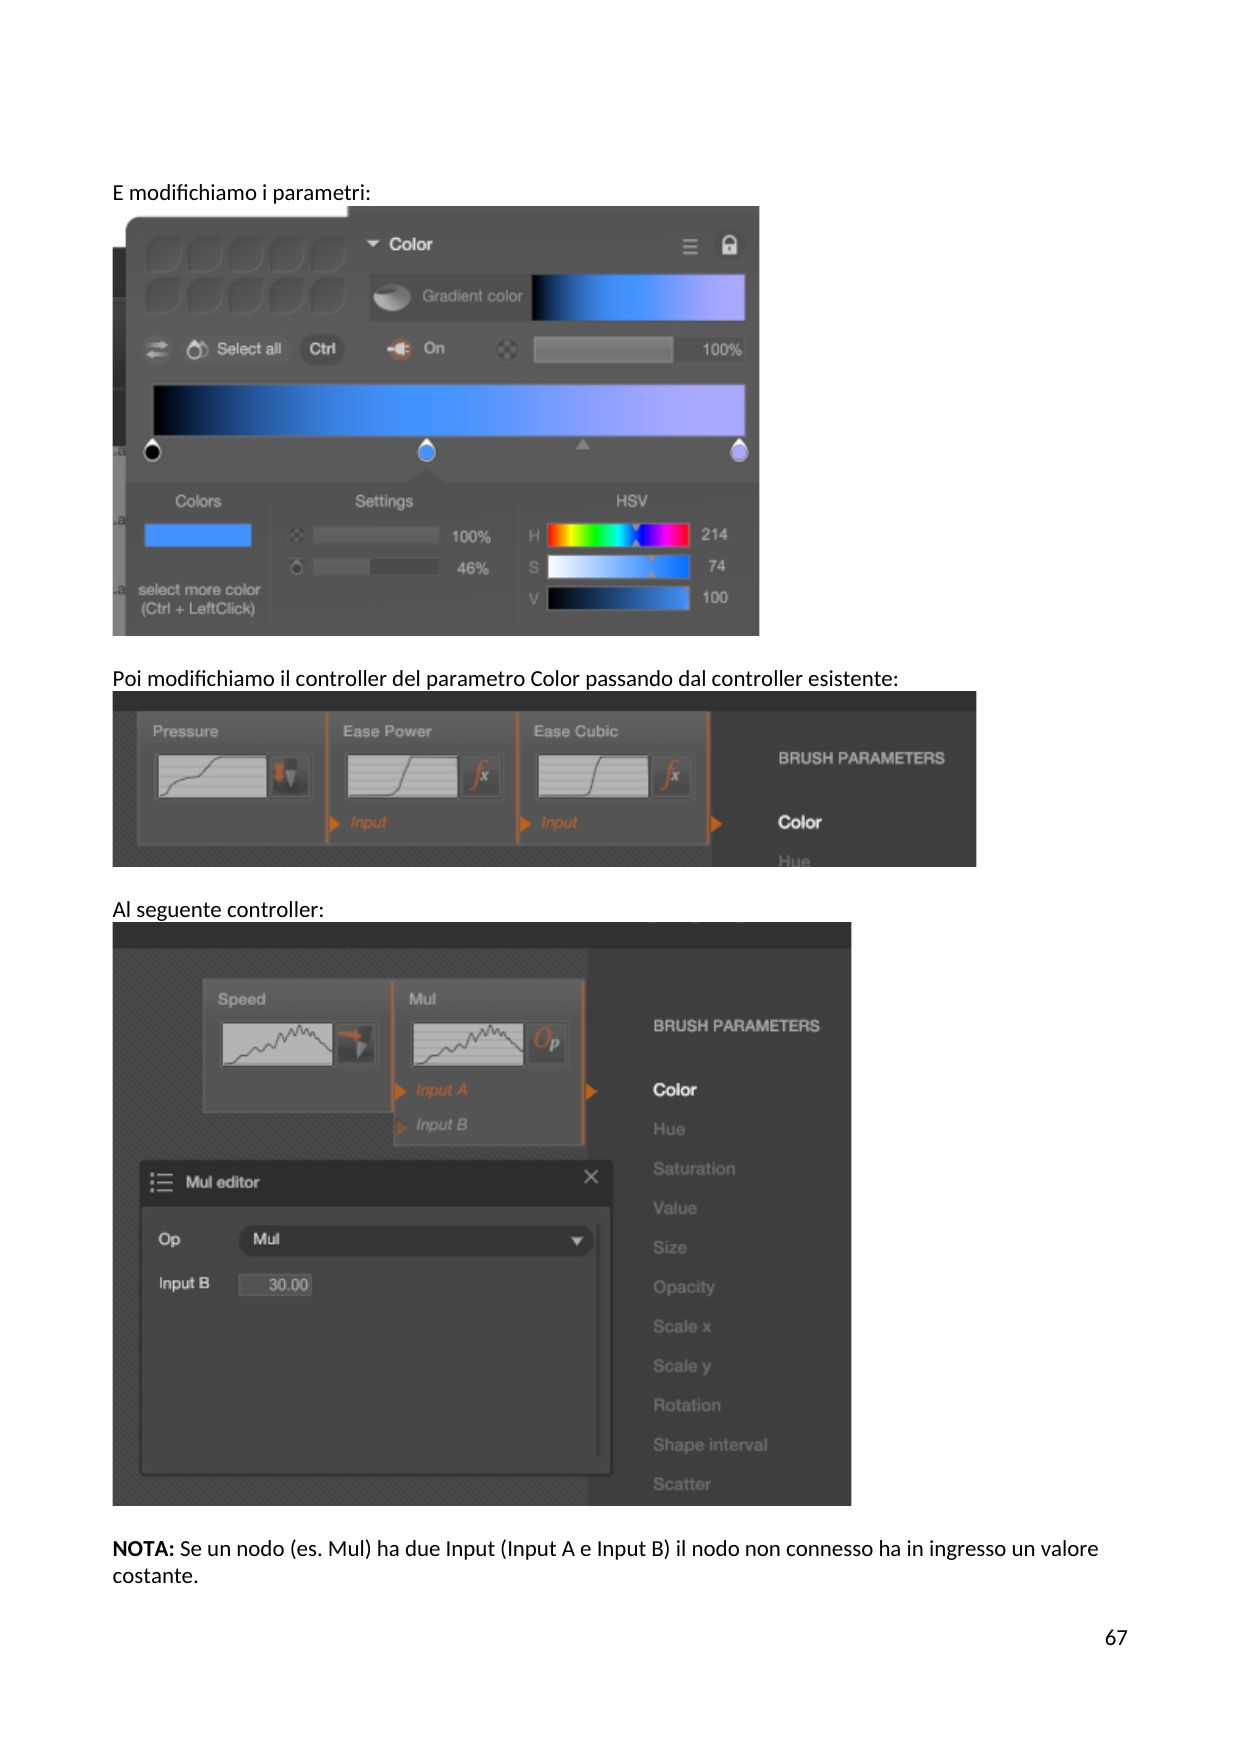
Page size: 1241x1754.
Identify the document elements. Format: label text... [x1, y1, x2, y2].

text Poi modifichiamo il controller del parametro Color passando dal controller esistente: [112, 664, 1128, 692]
picture [112, 206, 760, 636]
picture [112, 691, 977, 867]
text NOTA: Se un nodo (es. Mul) ha due Input (Input A e Input B) il nodo non connesso ha in ingresso un valore costante. [112, 1534, 1128, 1590]
picture [112, 922, 852, 1506]
text E modifichiamo i parametri: [112, 178, 1128, 206]
text Al seguente controller: [112, 895, 1128, 923]
